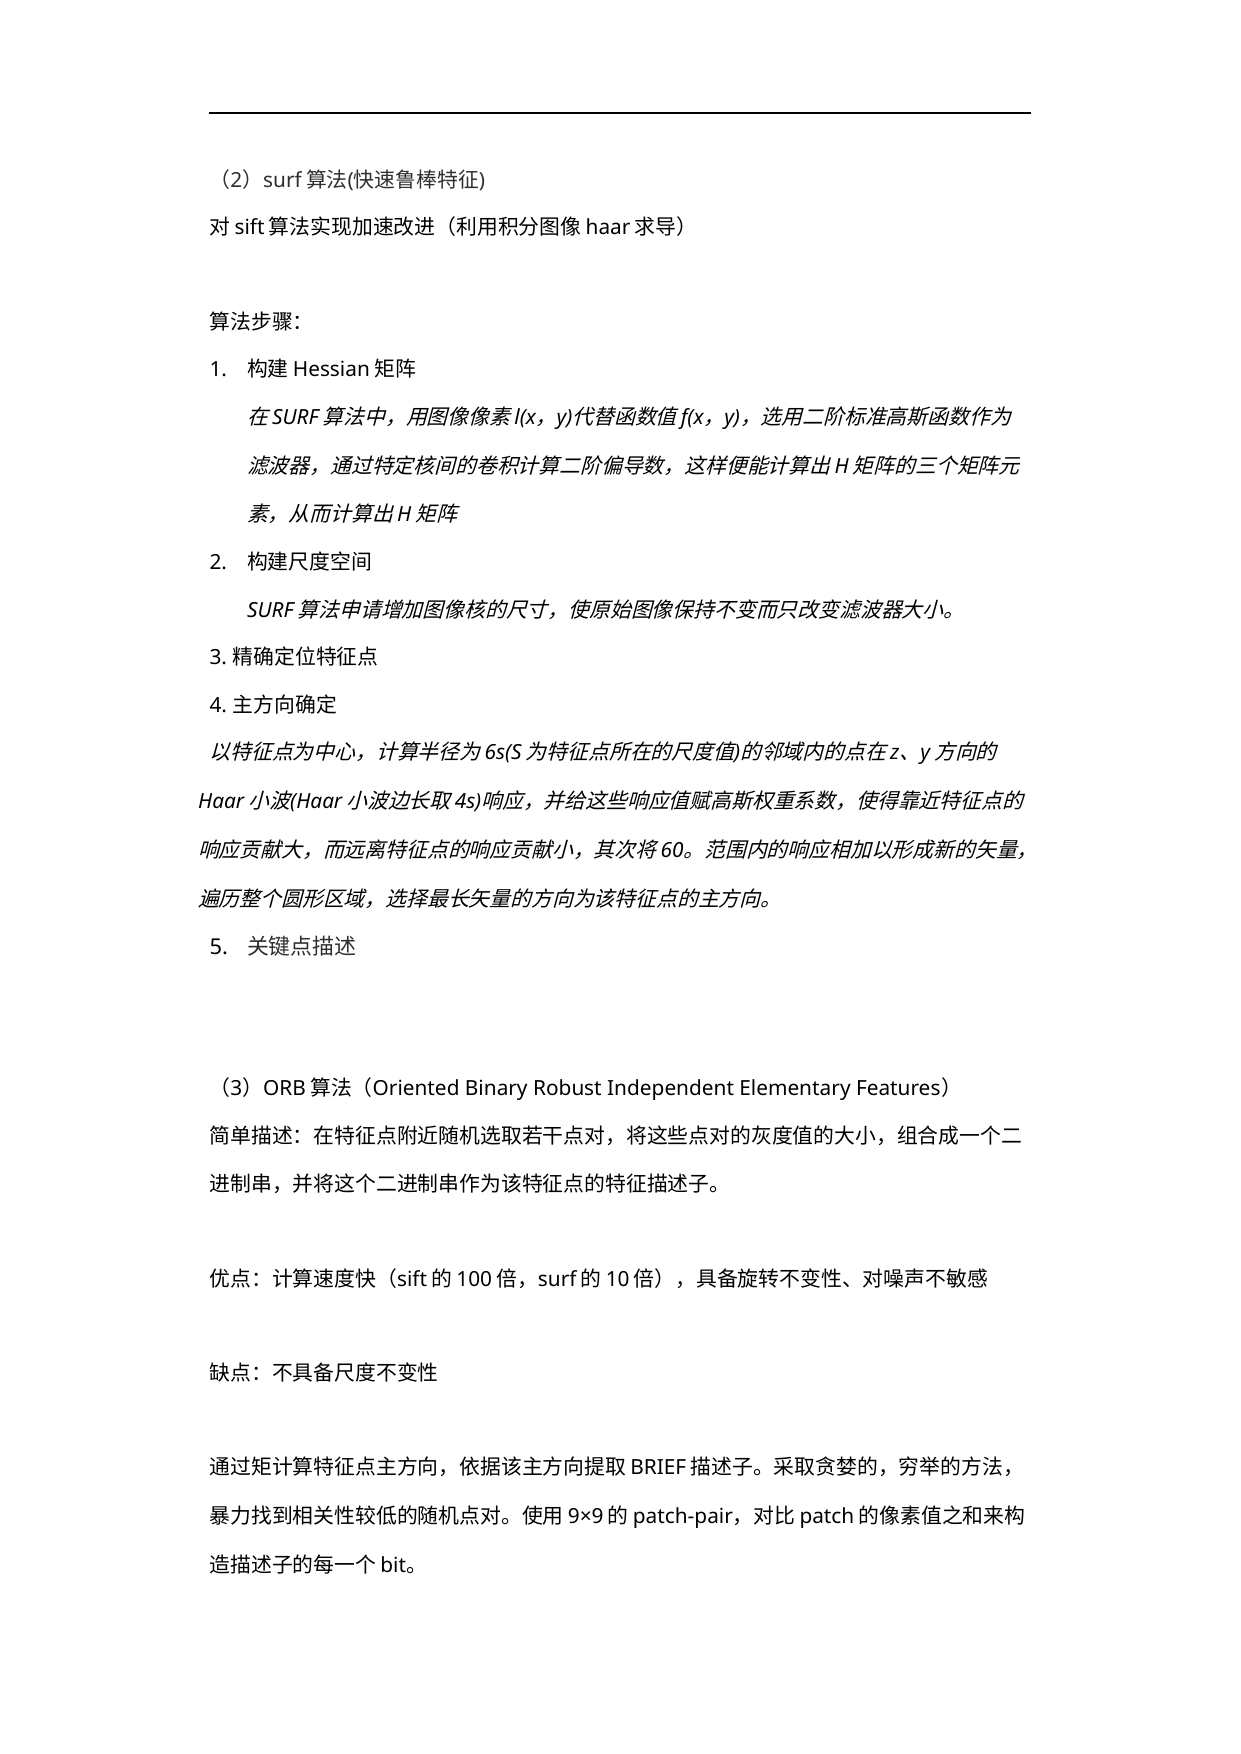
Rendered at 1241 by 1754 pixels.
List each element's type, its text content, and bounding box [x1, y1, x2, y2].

text 3. 精确定位特征点 [209, 639, 1031, 672]
text （3）ORB算法（Oriented Binary Robust Independent Elementary Features） [209, 1070, 1031, 1103]
text 缺点：不具备尺度不变性 [209, 1355, 1031, 1387]
list 在SURF算法中，用图像像素l(x，y)代替函数值f(x，y)，选用二阶标准高斯函数作为滤波器，通过特定核间的卷积计算二阶偏导数，这样便能计算出H矩阵的三个矩阵元素，从而计算出H矩阵 [247, 399, 1031, 529]
list 构建尺度空间 [209, 544, 1031, 577]
text 简单描述：在特征点附近随机选取若干点对，将这些点对的灰度值的大小，组合成一个二进制串，并将这个二进制串作为该特征点的特征描述子。 [209, 1118, 1031, 1199]
text 以特征点为中心，计算半径为6s(S为特征点所在的尺度值)的邻域内的点在z、y方向的Haar小波(Haar小波边长取4s)响应，并给这些响应值赋高斯权重系数，使得靠近特征点的响应贡献大，而远离特征点的响应贡献小，其次将60。范围内的响应相加以形成新的矢量，遍历整个圆形区域，选择最长矢量的方向为该特征点的主方向。 [198, 734, 1031, 913]
list 构建Hessian矩阵 [209, 351, 1031, 384]
list SURF算法申请增加图像核的尺寸，使原始图像保持不变而只改变滤波器大小。 [247, 592, 1031, 624]
text 优点：计算速度快（sift的100倍，surf的10倍），具备旋转不变性、对噪声不敏感 [209, 1261, 1031, 1293]
text 通过矩计算特征点主方向，依据该主方向提取BRIEF描述子。采取贪婪的，穷举的方法，暴力找到相关性较低的随机点对。使用9×9的patch-pair，对比patch的像素值之和来构造描述子的每一个bit。 [209, 1449, 1031, 1579]
list 关键点描述 [209, 928, 1031, 961]
text 4. 主方向确定 [209, 687, 1031, 719]
text 对sift算法实现加速改进（利用积分图像haar求导） [209, 209, 1031, 242]
text 算法步骤： [209, 304, 1031, 336]
text （2）surf算法(快速鲁棒特征) [209, 162, 1031, 194]
